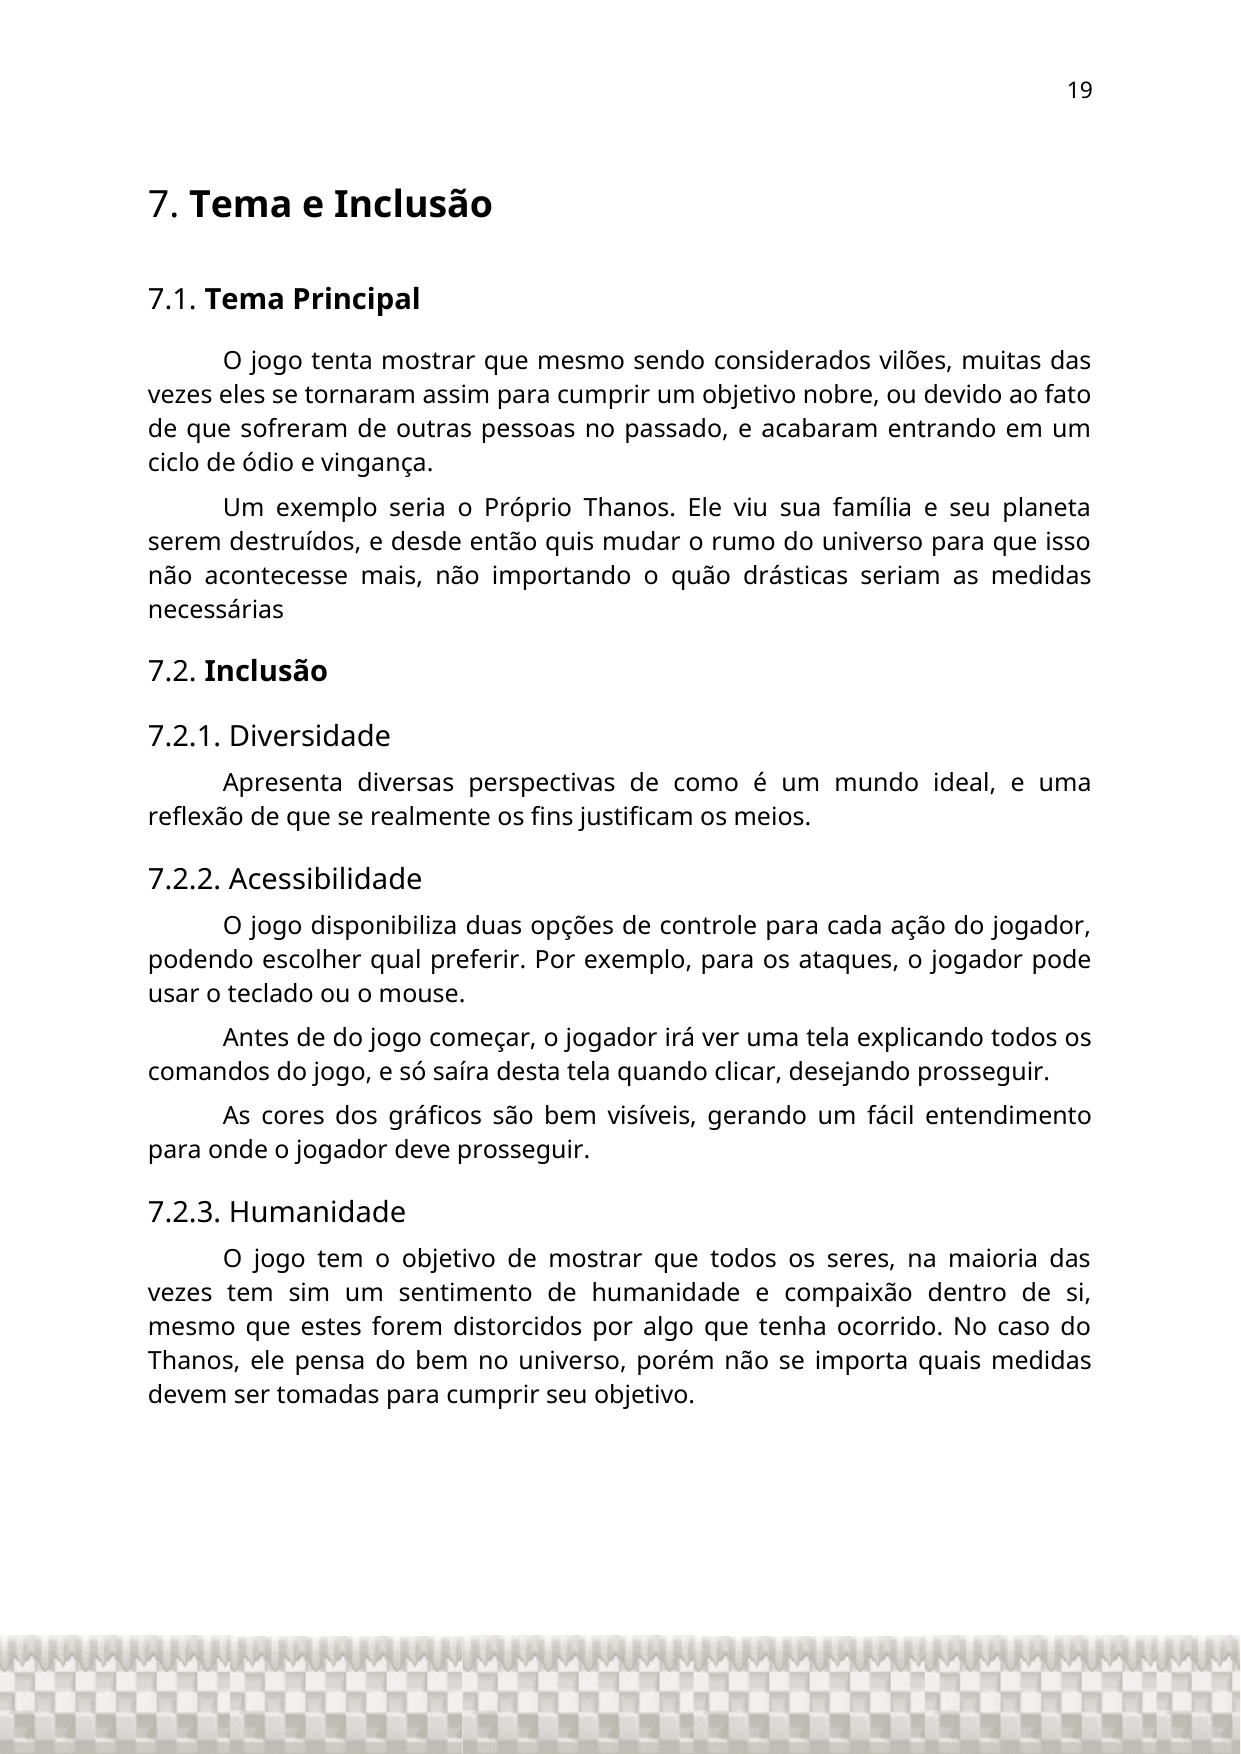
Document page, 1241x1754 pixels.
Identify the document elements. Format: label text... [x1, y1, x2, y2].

subtitle Diversidade [148, 715, 1093, 755]
text As cores dos gráficos são bem visíveis, gerando um fácil entendimento para onde o jogador deve prosseguir. [148, 1098, 1093, 1166]
text Apresenta diversas perspectivas de como é um mundo ideal, e uma reflexão de que se realmente os fins justificam os meios. [148, 765, 1093, 833]
subtitle Inclusão [148, 650, 1093, 690]
text Antes de do jogo começar, o jogador irá ver uma tela explicando todos os comandos do jogo, e só saíra desta tela quando clicar, desejando prosseguir. [148, 1020, 1093, 1088]
subtitle Tema e Inclusão [148, 177, 1093, 228]
subtitle Tema Principal [148, 278, 1093, 318]
text O jogo disponibiliza duas opções de controle para cada ação do jogador, podendo escolher qual preferir. Por exemplo, para os ataques, o jogador pode usar o teclado ou o mouse. [148, 908, 1093, 1010]
text Um exemplo seria o Próprio Thanos. Ele viu sua família e seu planeta serem destruídos, e desde então quis mudar o rumo do universo para que isso não acontecesse mais, não importando o quão drásticas seriam as medidas necessárias [148, 489, 1093, 625]
text O jogo tenta mostrar que mesmo sendo considerados vilões, muitas das vezes eles se tornaram assim para cumprir um objetivo nobre, ou devido ao fato de que sofreram de outras pessoas no passado, e acabaram entrando em um ciclo de ódio e vingança. [148, 343, 1093, 479]
subtitle Acessibilidade [148, 858, 1093, 898]
subtitle Humanidade [148, 1191, 1093, 1231]
text O jogo tem o objetivo de mostrar que todos os seres, na maioria das vezes tem sim um sentimento de humanidade e compaixão dentro de si, mesmo que estes forem distorcidos por algo que tenha ocorrido. No caso do Thanos, ele pensa do bem no universo, porém não se importa quais medidas devem ser tomadas para cumprir seu objetivo. [148, 1241, 1093, 1411]
